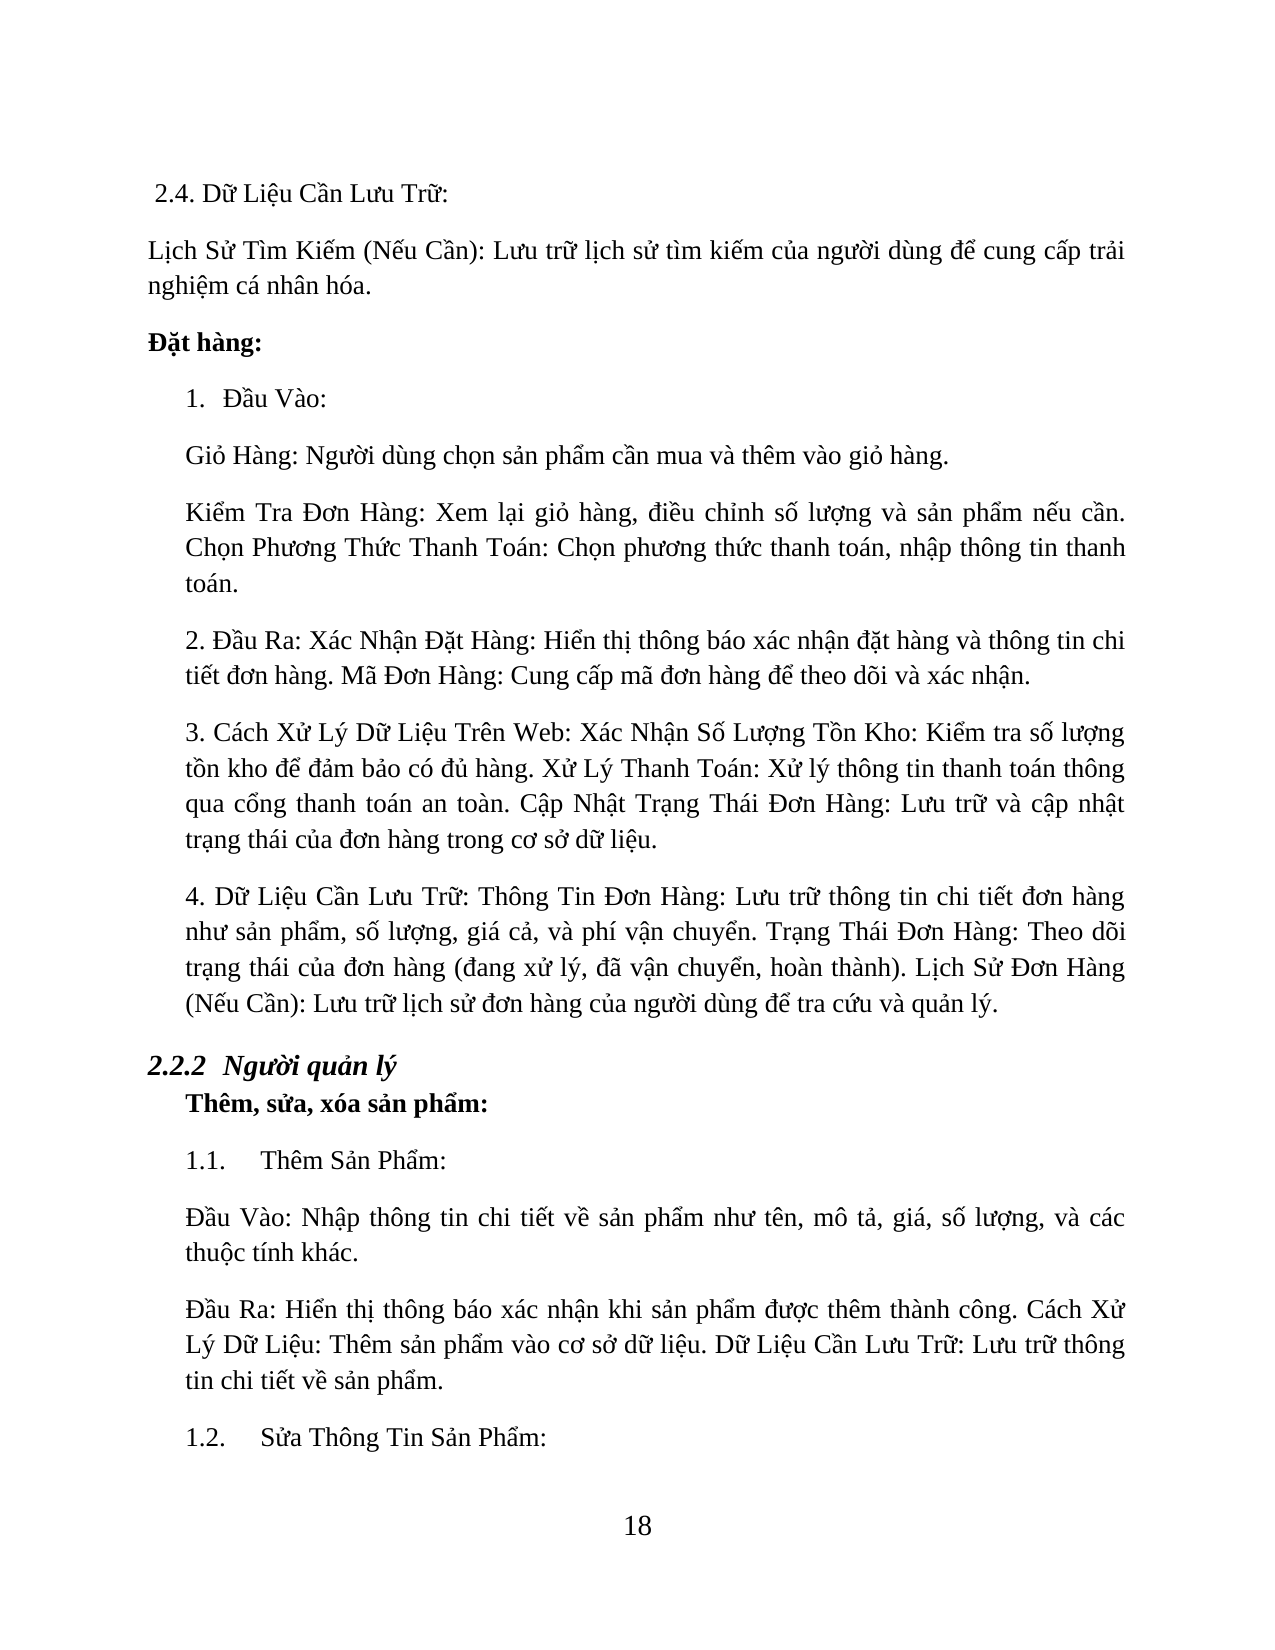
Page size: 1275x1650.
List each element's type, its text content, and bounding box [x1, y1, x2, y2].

text 2.4. Dữ Liệu Cần Lưu Trữ: [148, 177, 1127, 208]
text Kiểm Tra Đơn Hàng: Xem lại giỏ hàng, điều chỉnh số lượng và sản phẩm nếu cần. Chọn Phương Thức Thanh Toán: Chọn phương thức thanh toán, nhập thông tin thanh toán. [185, 496, 1127, 598]
text 2. Đầu Ra: Xác Nhận Đặt Hàng: Hiển thị thông báo xác nhận đặt hàng và thông tin chi tiết đơn hàng. Mã Đơn Hàng: Cung cấp mã đơn hàng để theo dõi và xác nhận. [185, 624, 1127, 691]
text Thêm, sửa, xóa sản phẩm: [148, 1087, 1127, 1119]
subtitle Người quản lý [148, 1048, 1127, 1081]
list Thêm Sản Phẩm: [185, 1144, 1127, 1175]
text Lịch Sử Tìm Kiếm (Nếu Cần): Lưu trữ lịch sử tìm kiếm của người dùng để cung cấp trải nghiệm cá nhân hóa. [148, 234, 1127, 301]
text 3. Cách Xử Lý Dữ Liệu Trên Web: Xác Nhận Số Lượng Tồn Kho: Kiểm tra số lượng tồn kho để đảm bảo có đủ hàng. Xử Lý Thanh Toán: Xử lý thông tin thanh toán thông qua cổng thanh toán an toàn. Cập Nhật Trạng Thái Đơn Hàng: Lưu trữ và cập nhật trạng thái của đơn hàng trong cơ sở dữ liệu. [185, 716, 1127, 854]
list Đầu Vào: [185, 383, 1127, 414]
text Đặt hàng: [148, 326, 1127, 357]
list Sửa Thông Tin Sản Phẩm: [185, 1421, 1127, 1452]
text 4. Dữ Liệu Cần Lưu Trữ: Thông Tin Đơn Hàng: Lưu trữ thông tin chi tiết đơn hàng như sản phẩm, số lượng, giá cả, và phí vận chuyển. Trạng Thái Đơn Hàng: Theo dõi trạng thái của đơn hàng (đang xử lý, đã vận chuyển, hoàn thành). Lịch Sử Đơn Hàng (Nếu Cần): Lưu trữ lịch sử đơn hàng của người dùng để tra cứu và quản lý. [185, 880, 1127, 1018]
text Đầu Ra: Hiển thị thông báo xác nhận khi sản phẩm được thêm thành công. Cách Xử Lý Dữ Liệu: Thêm sản phẩm vào cơ sở dữ liệu. Dữ Liệu Cần Lưu Trữ: Lưu trữ thông tin chi tiết về sản phẩm. [185, 1293, 1127, 1396]
text Giỏ Hàng: Người dùng chọn sản phẩm cần mua và thêm vào giỏ hàng. [185, 439, 1127, 470]
text Đầu Vào: Nhập thông tin chi tiết về sản phẩm như tên, mô tả, giá, số lượng, và các thuộc tính khác. [185, 1201, 1127, 1267]
